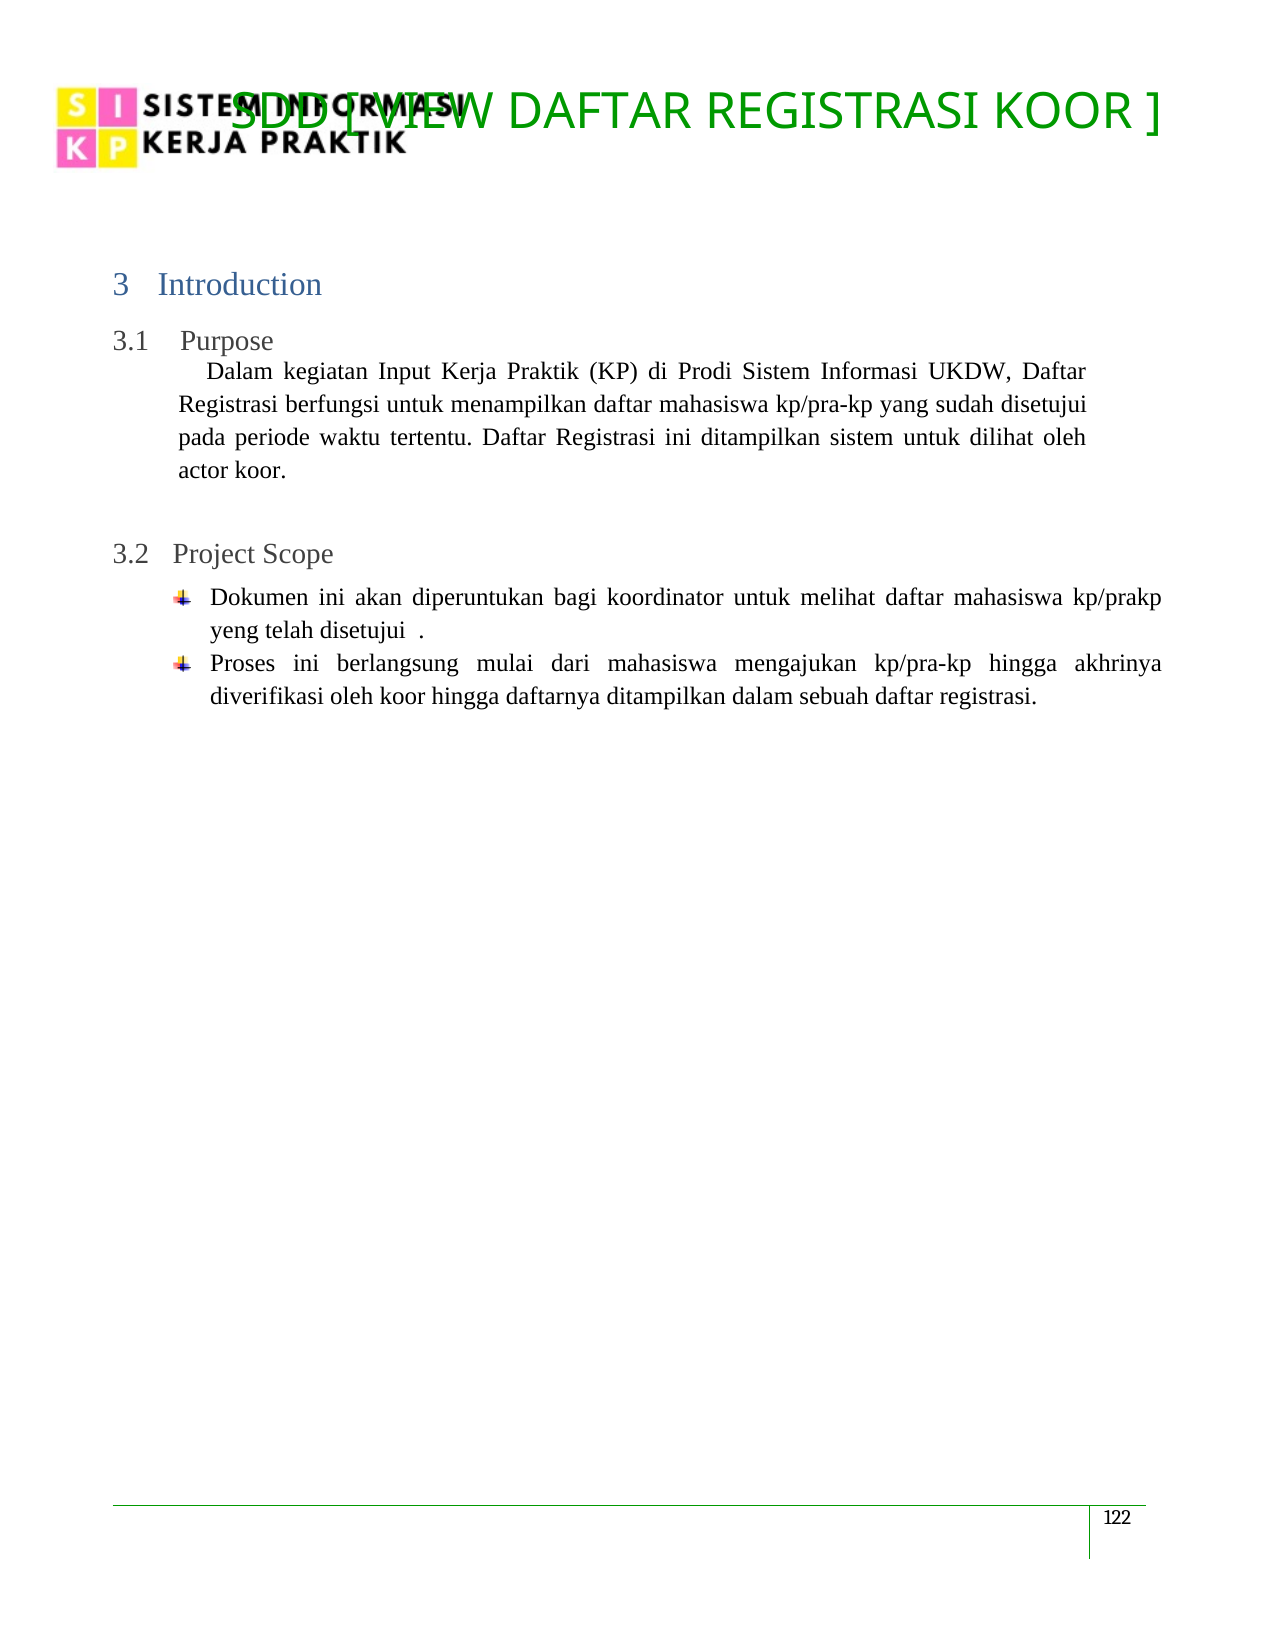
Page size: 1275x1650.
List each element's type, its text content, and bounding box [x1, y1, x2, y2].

picture [173, 588, 191, 606]
list Dalam kegiatan Input Kerja Praktik (KP) di Prodi Sistem Informasi UKDW, Daftar Registrasi berfungsi untuk menampilkan daftar mahasiswa kp/pra-kp yang sudah disetujui pada periode waktu tertentu. Daftar Registrasi ini ditampilkan sistem untuk dilihat oleh actor koor. [178, 356, 1087, 484]
subtitle Purpose [112, 323, 1162, 356]
list Dokumen ini akan diperuntukan bagi koordinator untuk melihat daftar mahasiswa kp/prakp yeng telah disetujui . [172, 582, 1162, 644]
list Proses ini berlangsung mulai dari mahasiswa mengajukan kp/pra-kp hingga akhrinya diverifikasi oleh koor hingga daftarnya ditampilkan dalam sebuah daftar registrasi. [172, 648, 1162, 710]
picture [53, 83, 471, 173]
subtitle Introduction [112, 264, 1162, 302]
picture [173, 654, 191, 672]
subtitle Project Scope [112, 536, 1162, 569]
